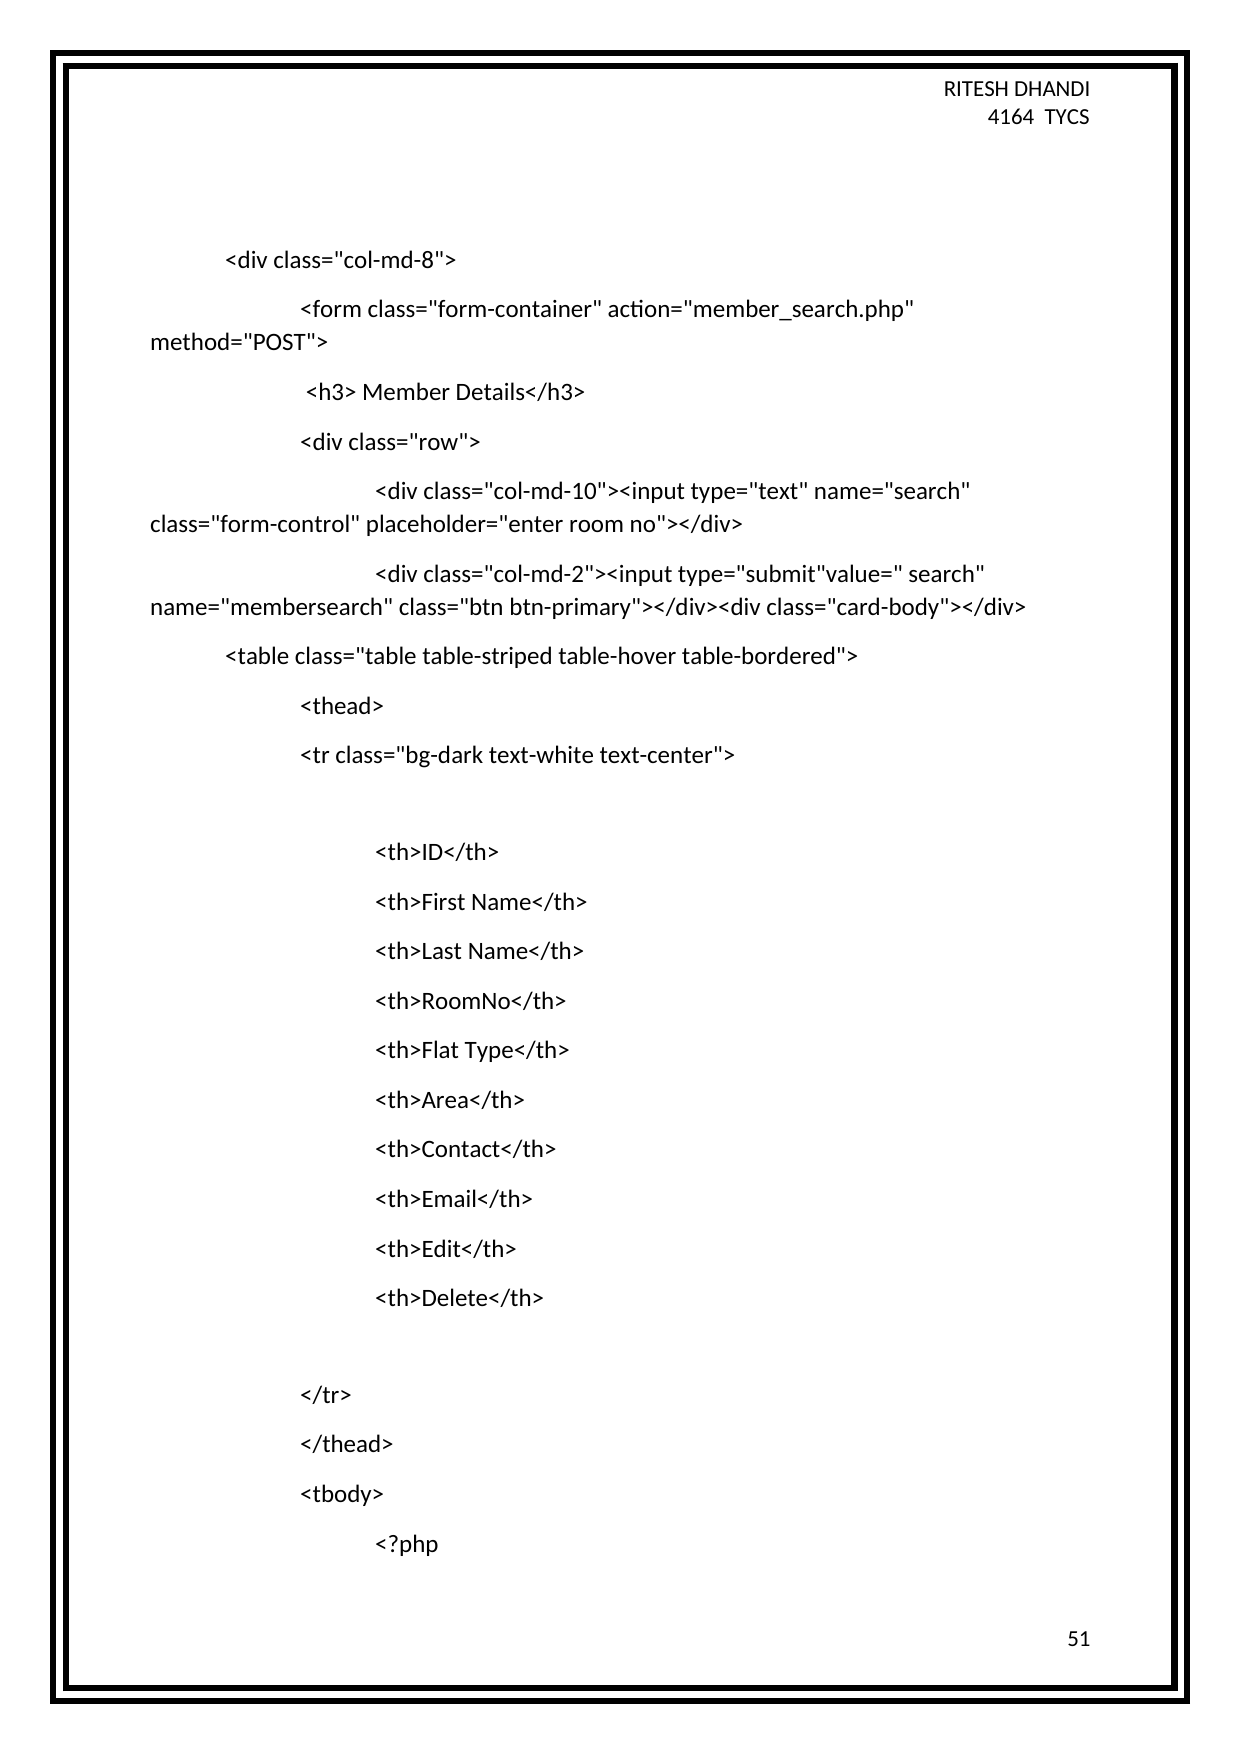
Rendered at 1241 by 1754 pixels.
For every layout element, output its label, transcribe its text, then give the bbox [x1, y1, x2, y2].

text <tr class="bg-dark text-white text-center"> [150, 739, 1090, 770]
text <th>ID</th> [150, 836, 1090, 867]
text <div class="col-md-8"> [150, 244, 1090, 274]
text <th>RoomNo</th> [150, 985, 1090, 1015]
text <th>Last Name</th> [150, 935, 1090, 966]
text <table class="table table-striped table-hover table-bordered"> [150, 640, 1090, 671]
text </thead> [150, 1428, 1090, 1459]
text <th>Edit</th> [150, 1233, 1090, 1263]
text <th>First Name</th> [150, 886, 1090, 916]
text <div class="col-md-10"><input type="text" name="search" class="form-control" placeholder="enter room no"></div> [150, 475, 1090, 539]
text <div class="col-md-2"><input type="submit"value=" search" name="membersearch" class="btn btn-primary"></div><div class="card-body"></div> [150, 558, 1090, 621]
text <th>Contact</th> [150, 1133, 1090, 1164]
text <th>Delete</th> [150, 1282, 1090, 1313]
text <th>Flat Type</th> [150, 1034, 1090, 1065]
text <th>Email</th> [150, 1183, 1090, 1214]
text <div class="row"> [150, 426, 1090, 456]
text <th>Area</th> [150, 1084, 1090, 1114]
text <thead> [150, 690, 1090, 720]
text <form class="form-container" action="member_search.php" method="POST"> [150, 293, 1090, 357]
text <h3> Member Details</h3> [150, 376, 1090, 407]
text </tr> [150, 1379, 1090, 1409]
text <tbody> [150, 1478, 1090, 1509]
text <?php [150, 1528, 1090, 1558]
